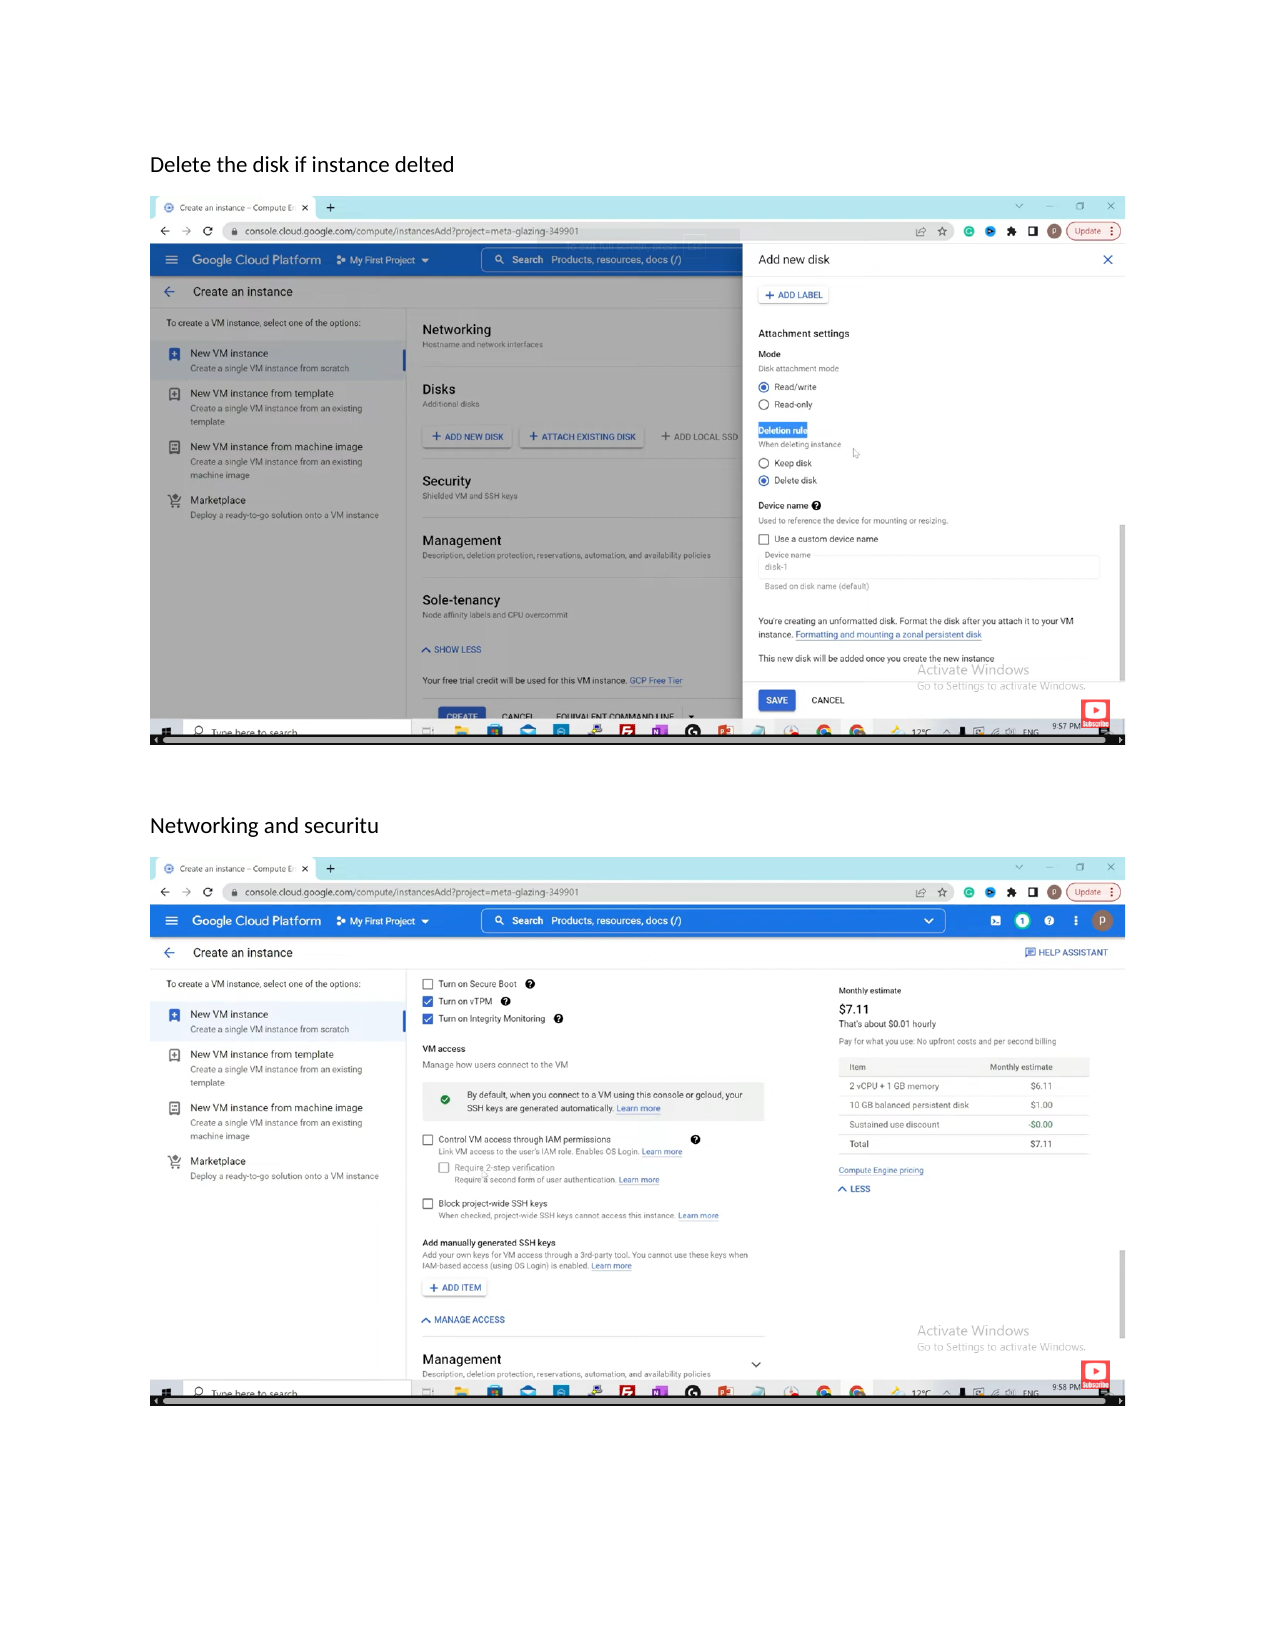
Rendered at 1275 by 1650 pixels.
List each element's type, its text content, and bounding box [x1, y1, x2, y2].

text Networking and securitu [150, 811, 1125, 839]
picture [150, 196, 1125, 745]
text Delete the disk if instance delted [150, 150, 1125, 178]
picture [150, 857, 1125, 1406]
